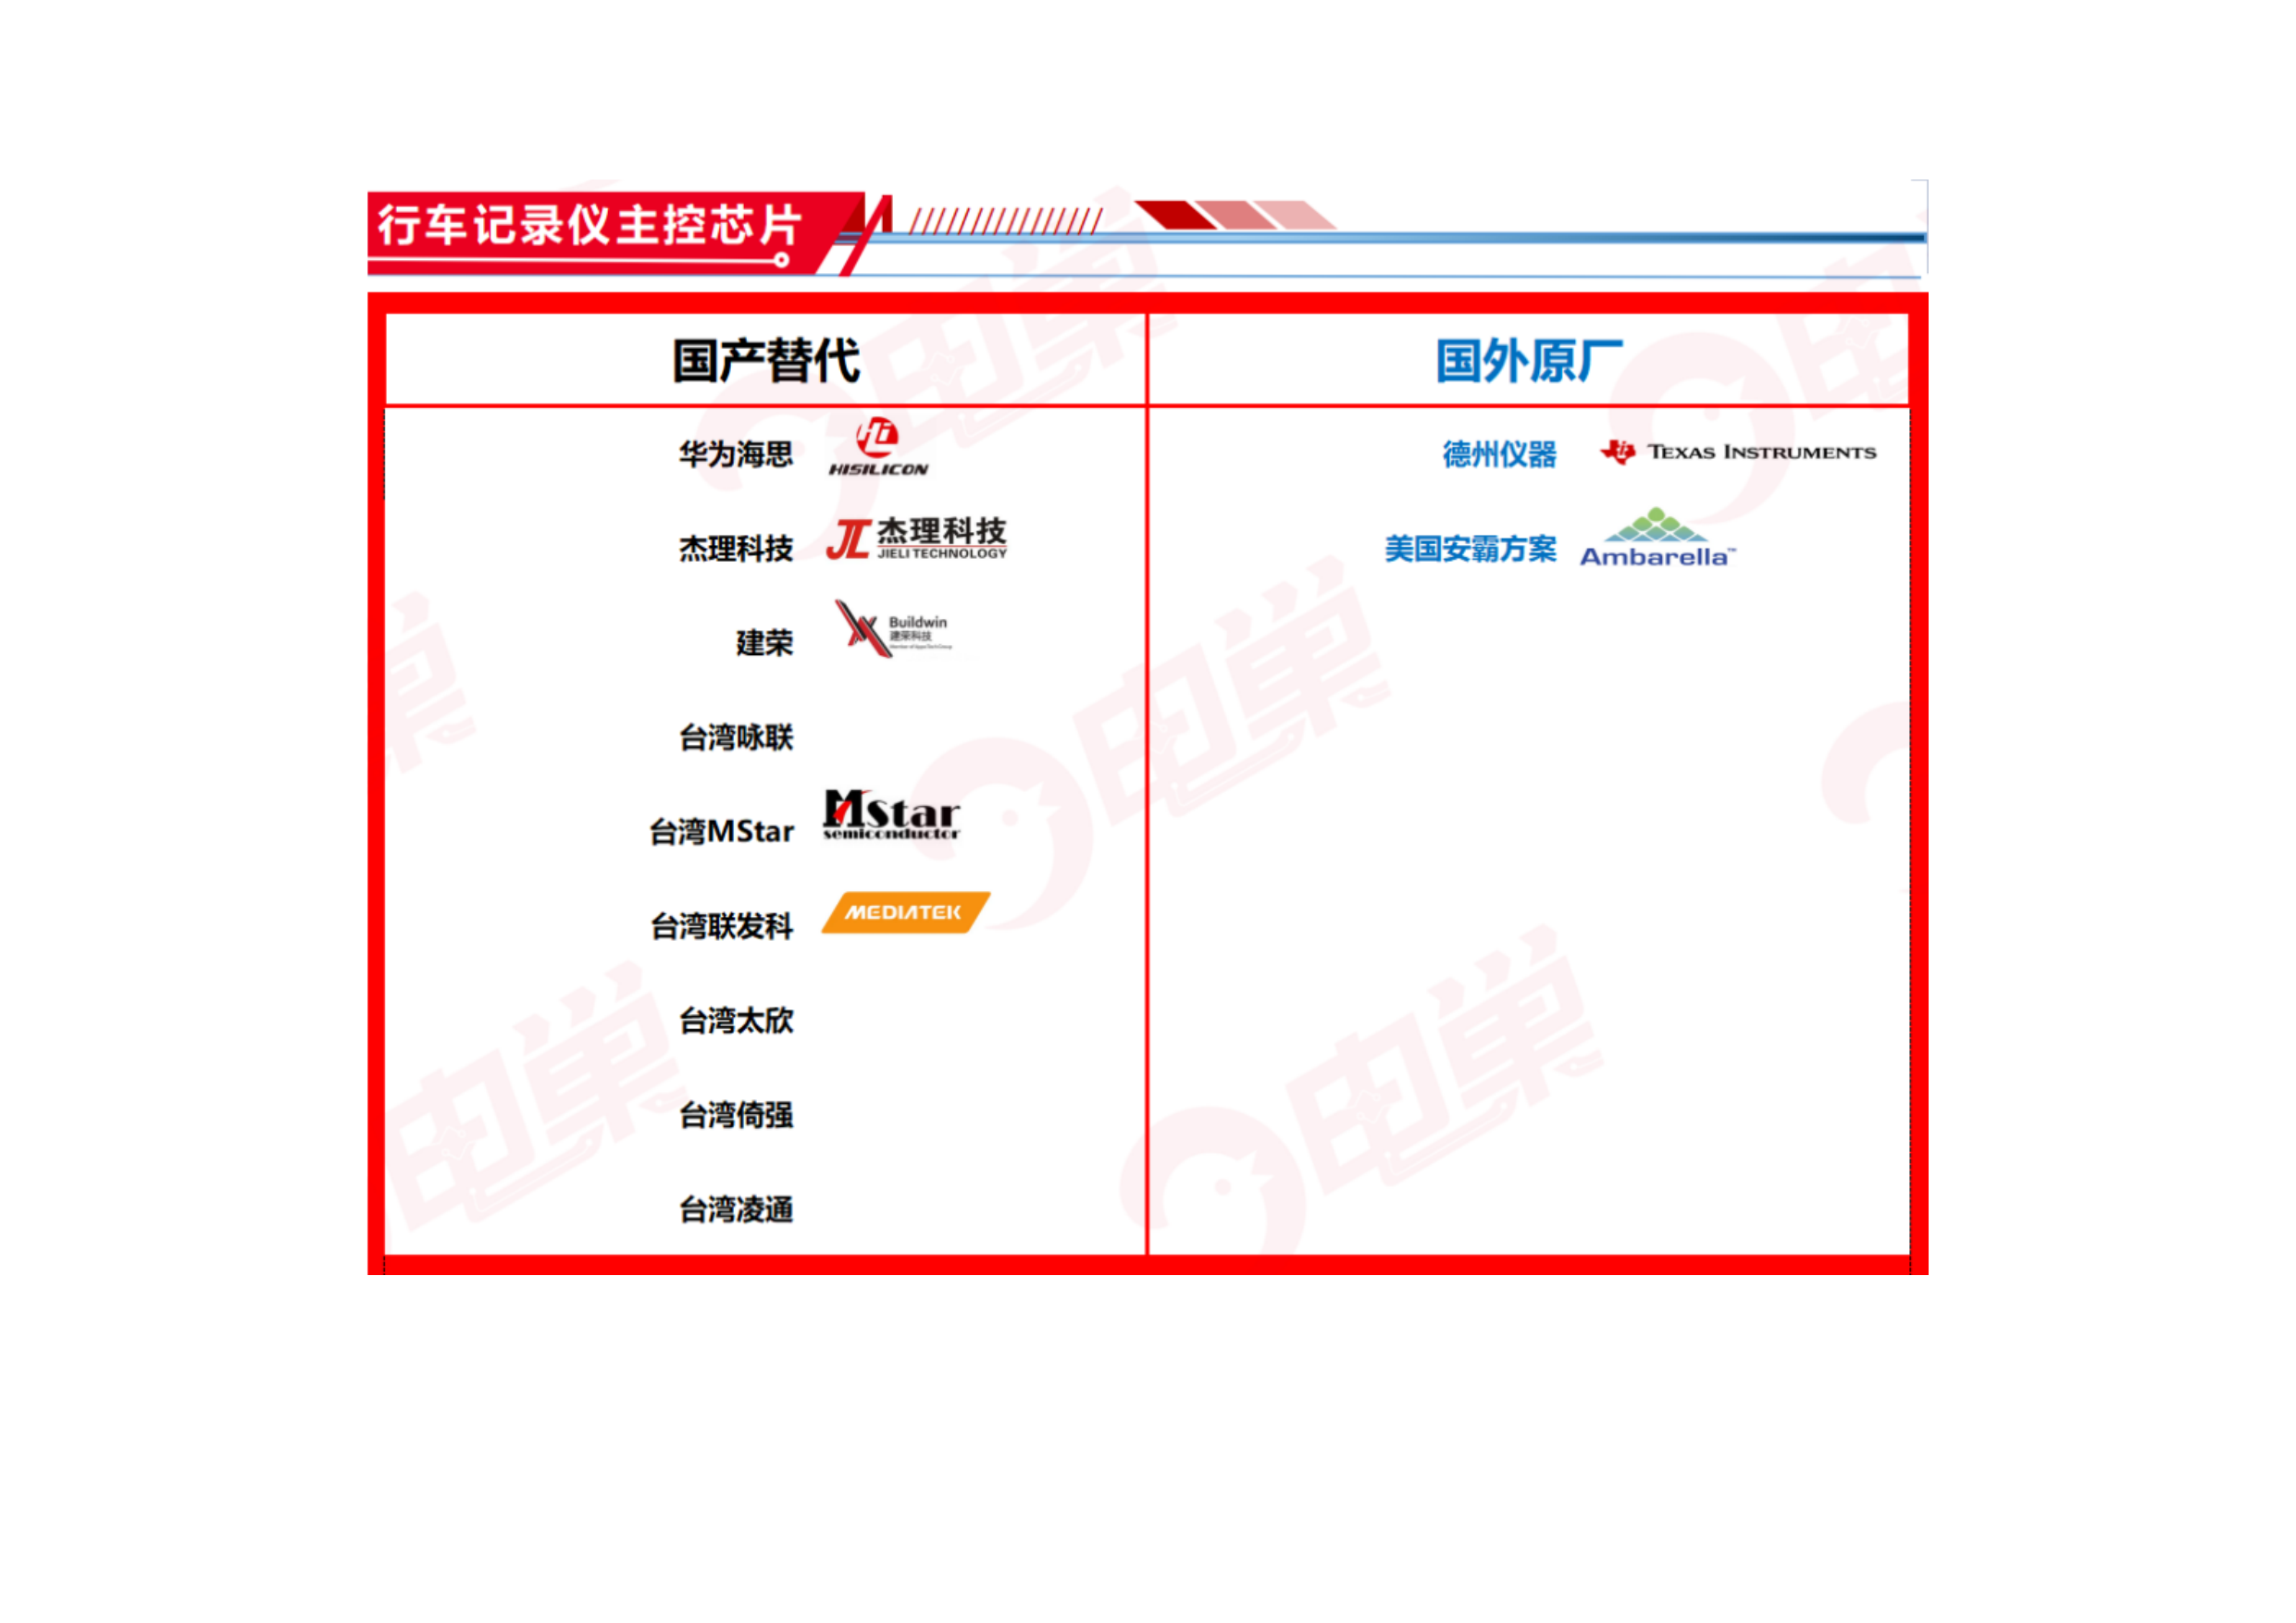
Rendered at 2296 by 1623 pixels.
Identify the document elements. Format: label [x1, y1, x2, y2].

picture [366, 180, 1929, 1275]
